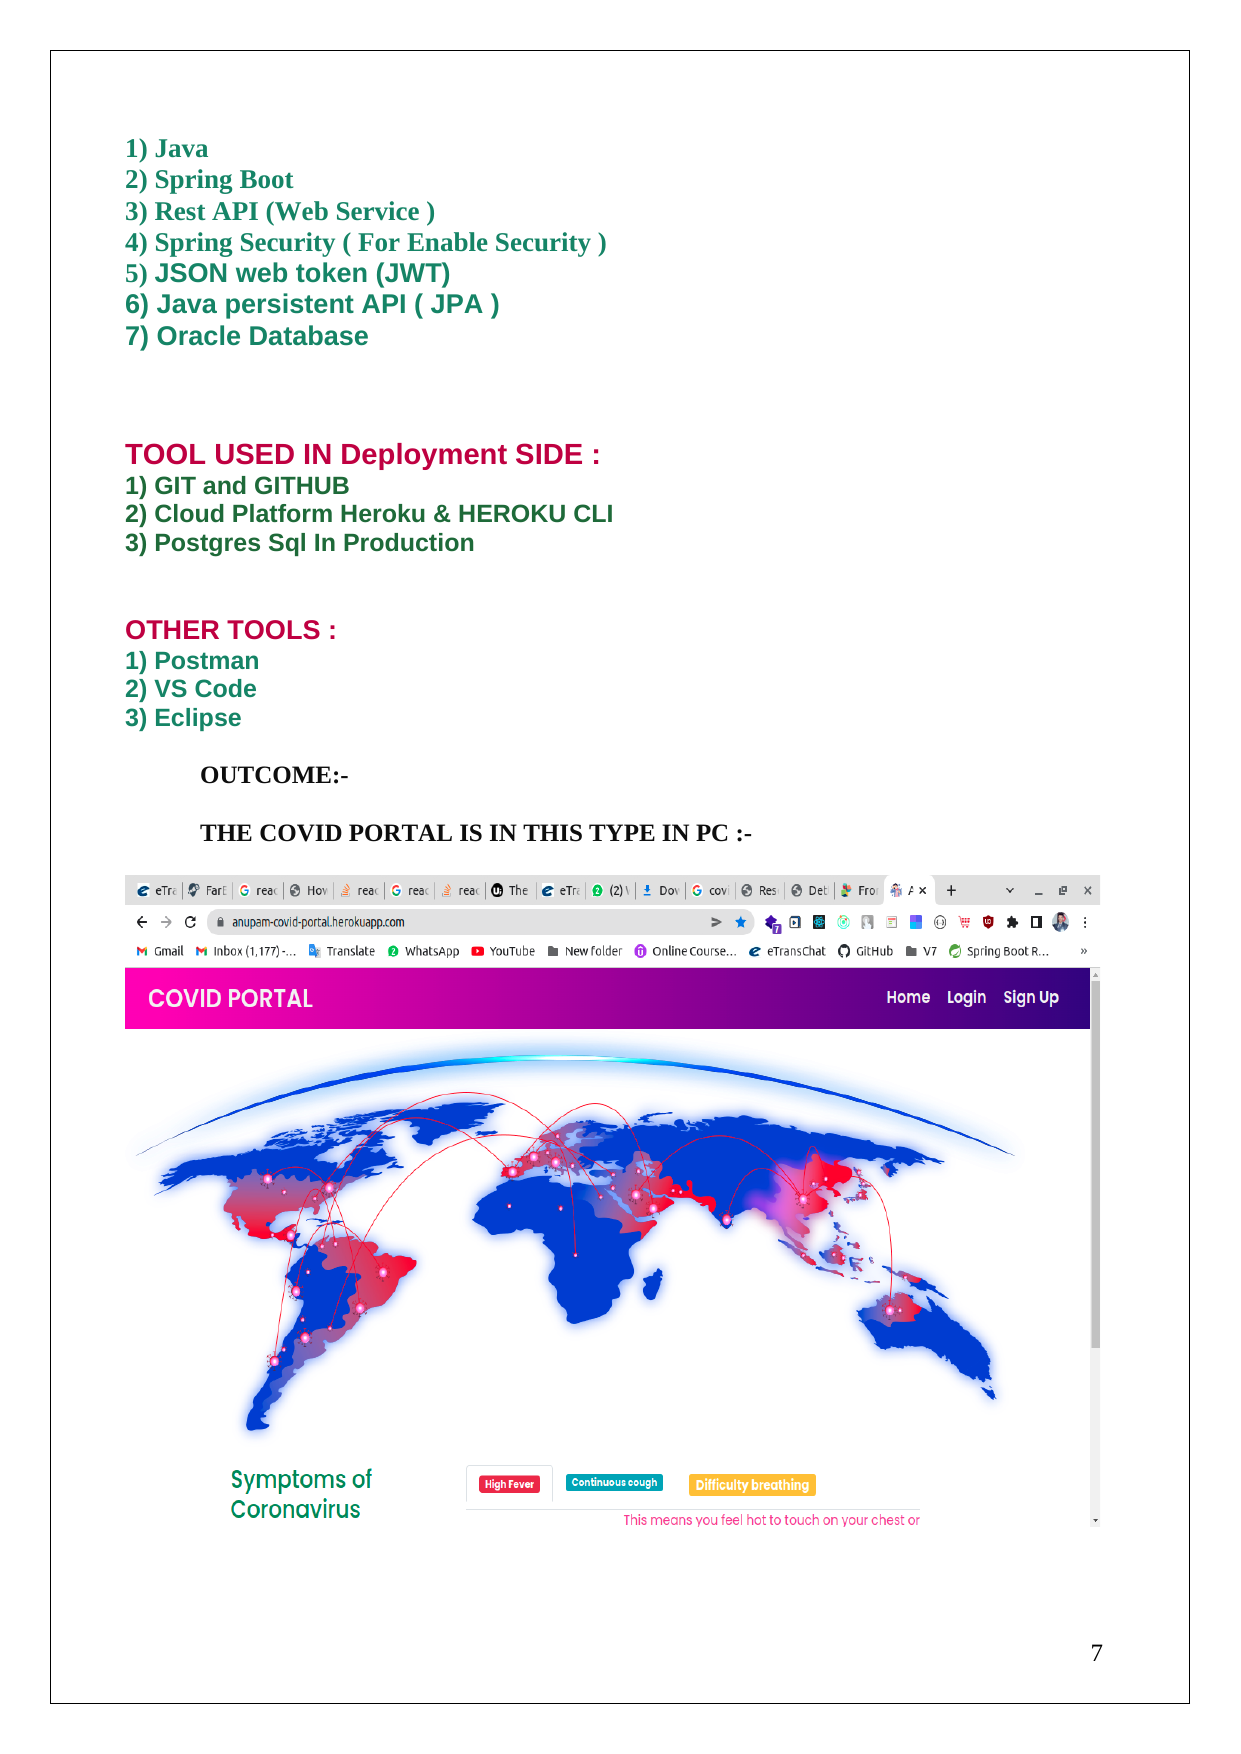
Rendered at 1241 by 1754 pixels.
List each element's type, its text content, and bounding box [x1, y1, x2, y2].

text 3) Eclipse [125, 703, 1103, 732]
text 2) VS Code [125, 674, 1103, 703]
picture [125, 875, 1100, 1527]
text 7) Oracle Database [125, 319, 1103, 351]
text 2) Cloud Platform Heroku & HEROKU CLI [125, 499, 1103, 528]
text 3) Postgres Sql In Production [125, 528, 1103, 557]
text 5) JSON web token (JWT) [125, 257, 1103, 288]
text OUTCOME:- [200, 761, 1103, 789]
text OTHER TOOLS : [125, 614, 1103, 646]
text 1) GIT and GITHUB [125, 471, 1103, 499]
text THE COVID PORTAL IS IN THIS TYPE IN PC :- [200, 818, 1103, 847]
text 4) Spring Security ( For Enable Security ) [125, 226, 1103, 257]
text 1) Postman [125, 646, 1103, 674]
text 1) Java [125, 132, 1103, 164]
text TOOL USED IN Deployment SIDE : [125, 437, 1103, 471]
text 3) Rest API (Web Service ) [125, 195, 1103, 226]
text 6) Java persistent API ( JPA ) [125, 288, 1103, 319]
text 2) Spring Boot [125, 164, 1103, 195]
